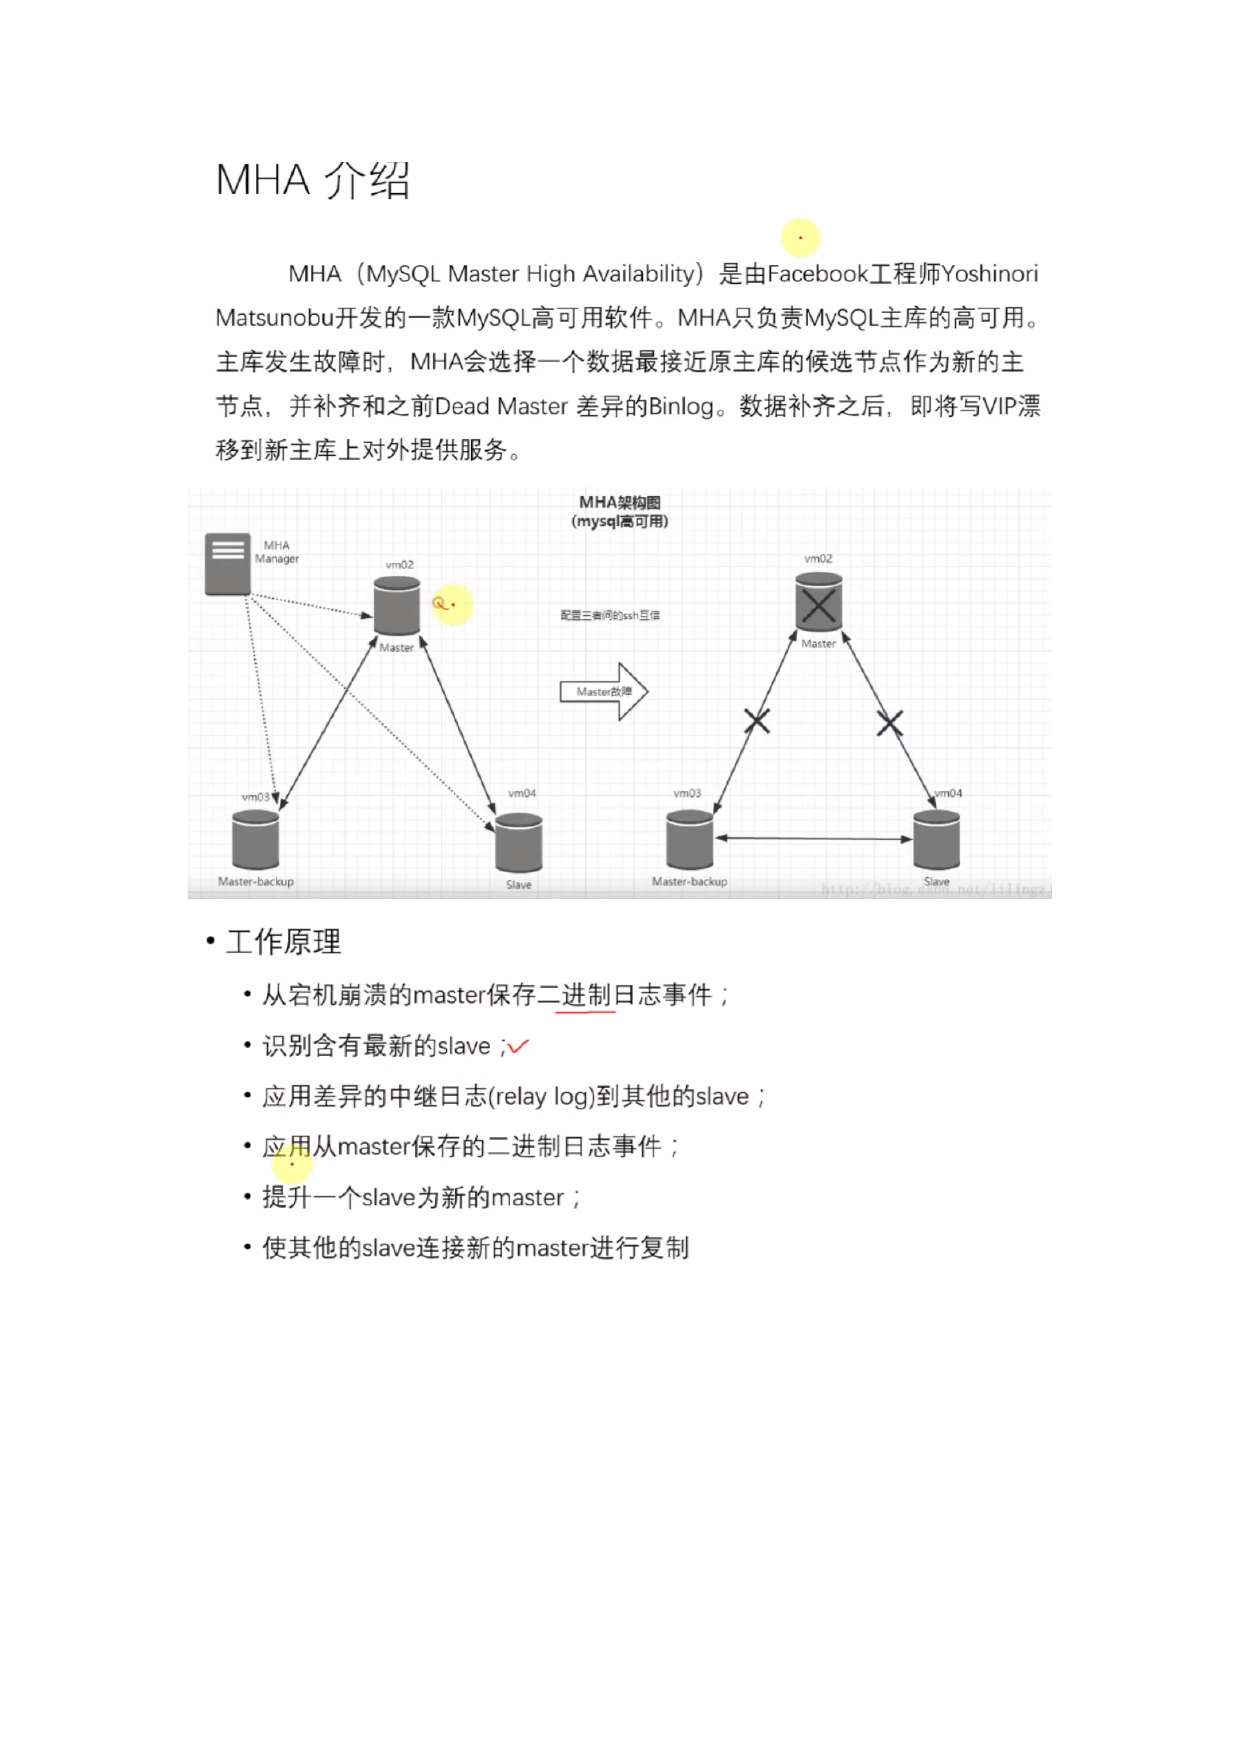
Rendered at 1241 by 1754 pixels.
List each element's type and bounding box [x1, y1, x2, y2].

picture [187, 909, 1052, 1292]
picture [187, 487, 1052, 899]
picture [187, 162, 1052, 467]
